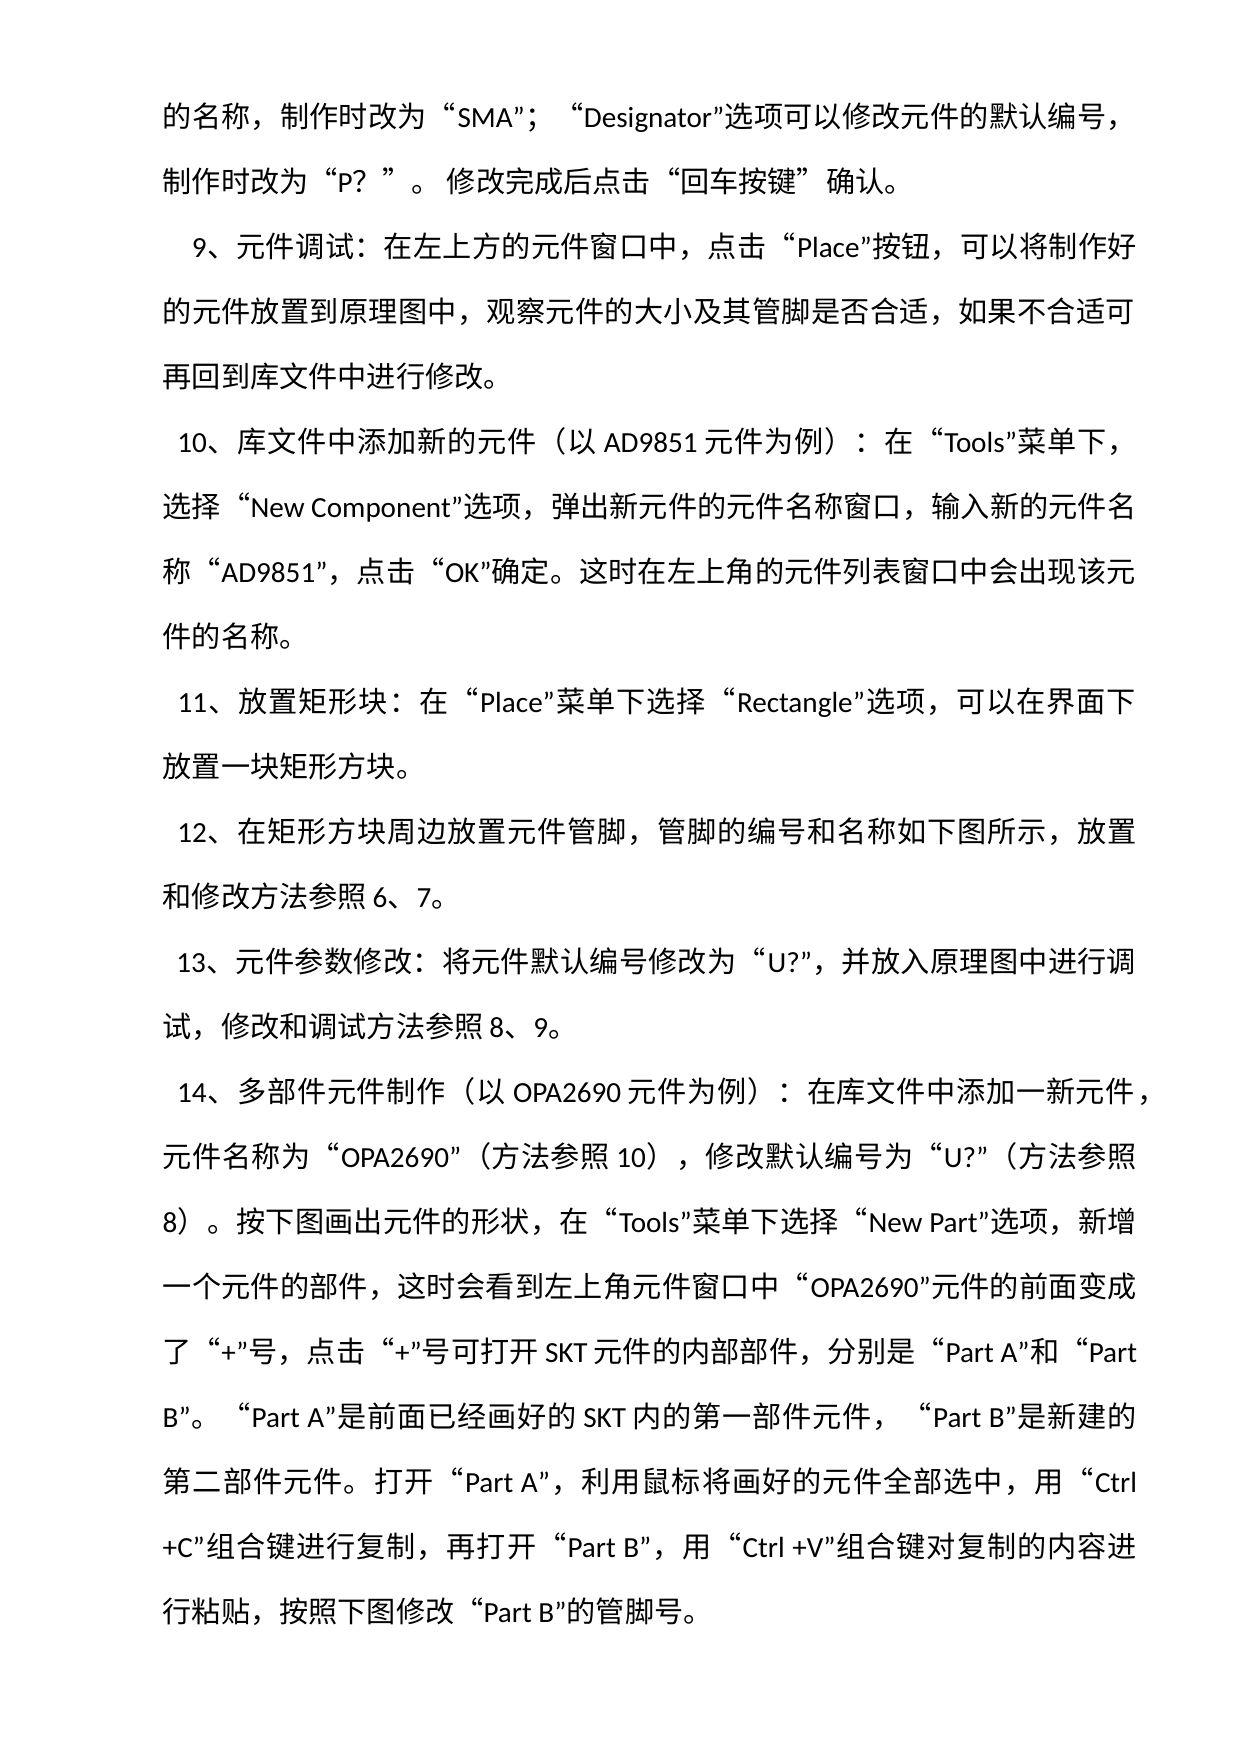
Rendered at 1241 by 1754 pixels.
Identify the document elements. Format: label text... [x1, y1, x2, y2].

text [162, 82, 1137, 212]
text 11、放置矩形块：在“Place”菜单下选择“Rectangle”选项，可以在界面下放置一块矩形方块。 [162, 667, 1137, 797]
text 13、元件参数修改：将元件默认编号修改为“U?”，并放入原理图中进行调试，修改和调试方法参照8、9。 [162, 927, 1137, 1057]
text 14、多部件元件制作（以OPA2690元件为例）：在库文件中添加一新元件，元件名称为“OPA2690”（方法参照10），修改默认编号为“U?”（方法参照8）。按下图画出元件的形状，在“Tools”菜单下选择“New Part”选项，新增一个元件的部件，这时会看到左上角元件窗口中“OPA2690”元件的前面变成了“+”号，点击“+”号可打开SKT元件的内部部件，分别是“Part A”和“Part B”。“Part A”是前面已经画好的SKT内的第一部件元件，“Part B”是新建的第二部件元件。打开“Part A”，利用鼠标将画好的元件全部选中，用“Ctrl +C”组合键进行复制，再打开“Part B”，用“Ctrl +V”组合键对复制的内容进行粘贴，按照下图修改“Part B”的管脚号。 [162, 1057, 1137, 1642]
text 9、元件调试：在左上方的元件窗口中，点击“Place”按钮，可以将制作好的元件放置到原理图中，观察元件的大小及其管脚是否合适，如果不合适可再回到库文件中进行修改。 [162, 212, 1137, 407]
text 12、在矩形方块周边放置元件管脚，管脚的编号和名称如下图所示，放置和修改方法参照6、7。 [162, 797, 1137, 927]
text 10、库文件中添加新的元件（以AD9851元件为例）：在“Tools”菜单下，选择“New Component”选项，弹出新元件的元件名称窗口，输入新的元件名称“AD9851”，点击“OK”确定。这时在左上角的元件列表窗口中会出现该元件的名称。 [162, 407, 1137, 667]
